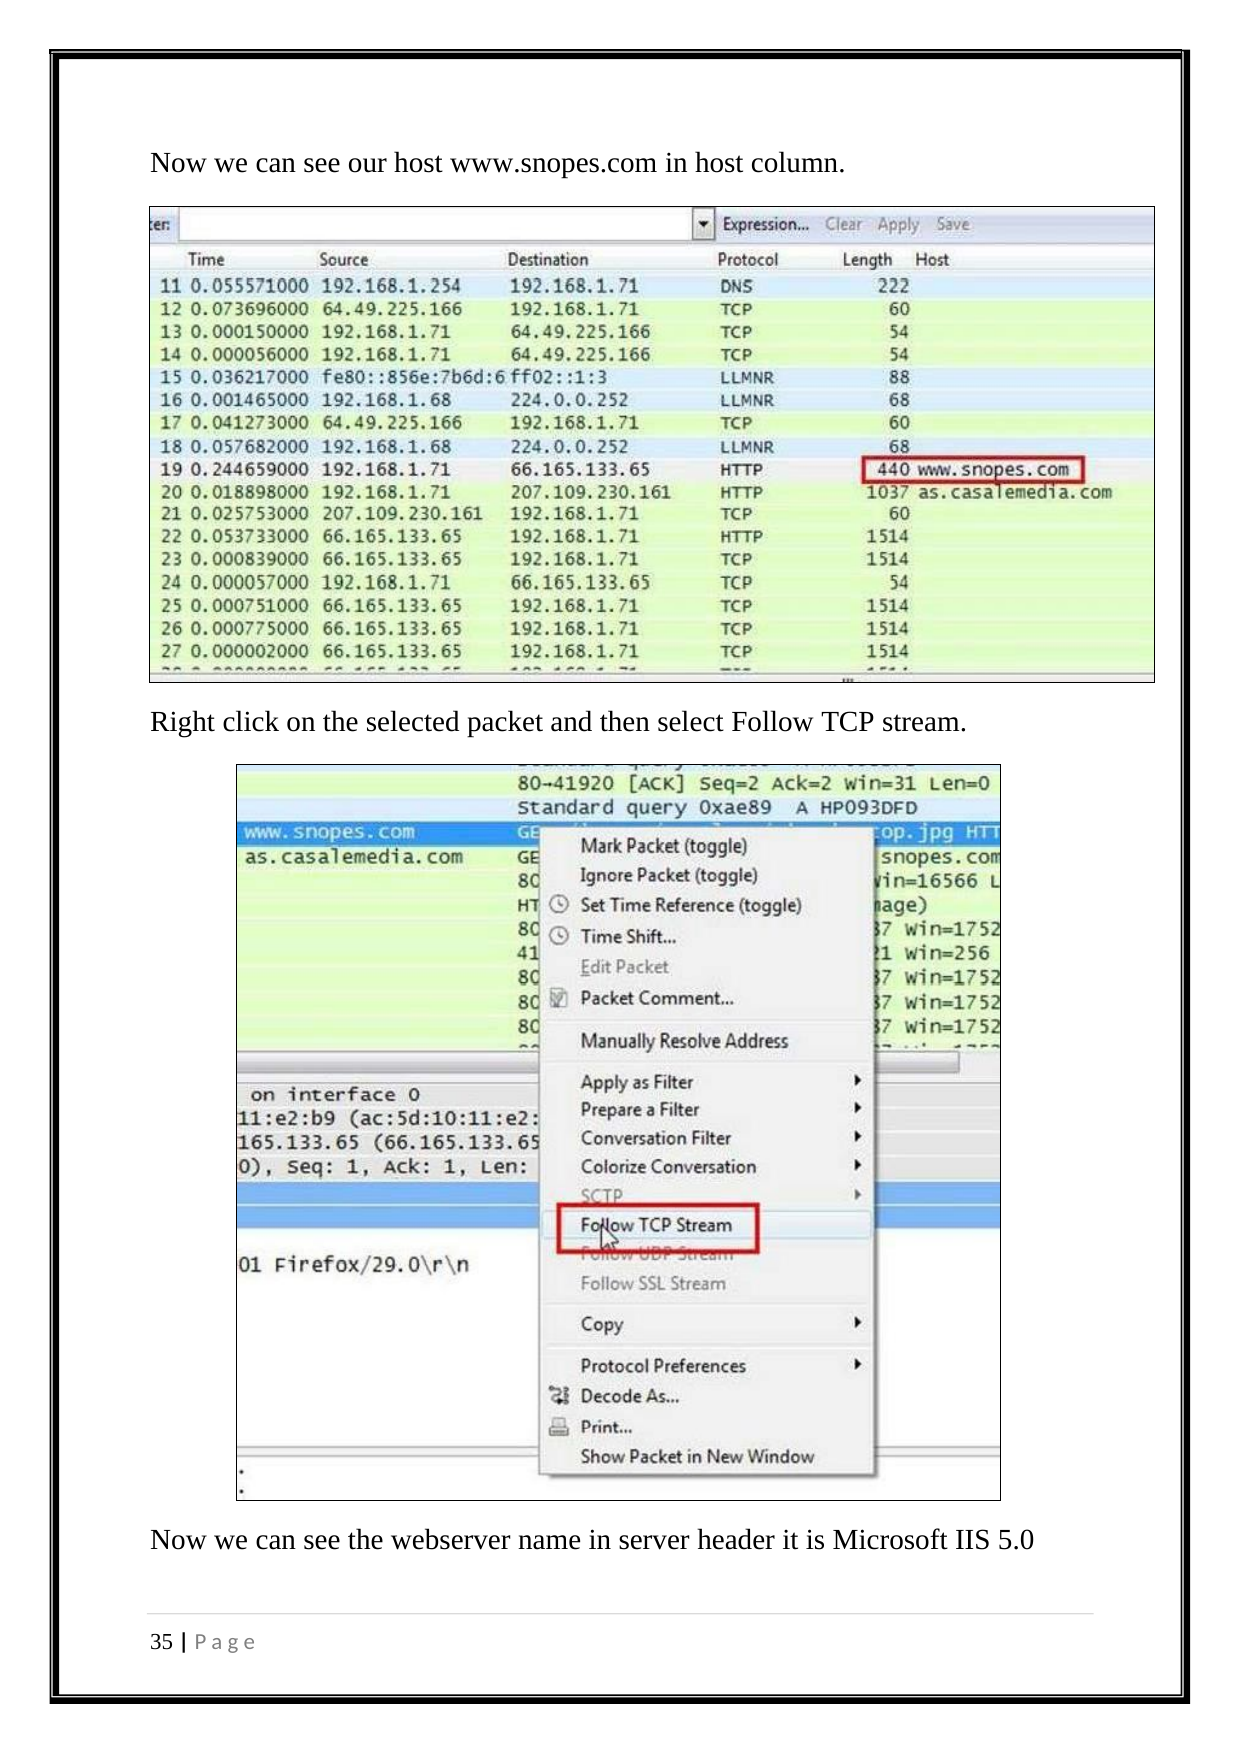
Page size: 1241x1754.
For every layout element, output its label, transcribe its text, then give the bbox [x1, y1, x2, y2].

text Now we can see our host www.snopes.com in host column. [150, 145, 1173, 179]
text Now we can see the webserver name in server header it is Microsoft IIS 5.0 [150, 1522, 1173, 1556]
picture [237, 765, 1000, 1500]
text Right click on the selected packet and then select Follow TCP stream. [150, 704, 1173, 738]
picture [150, 207, 1154, 682]
